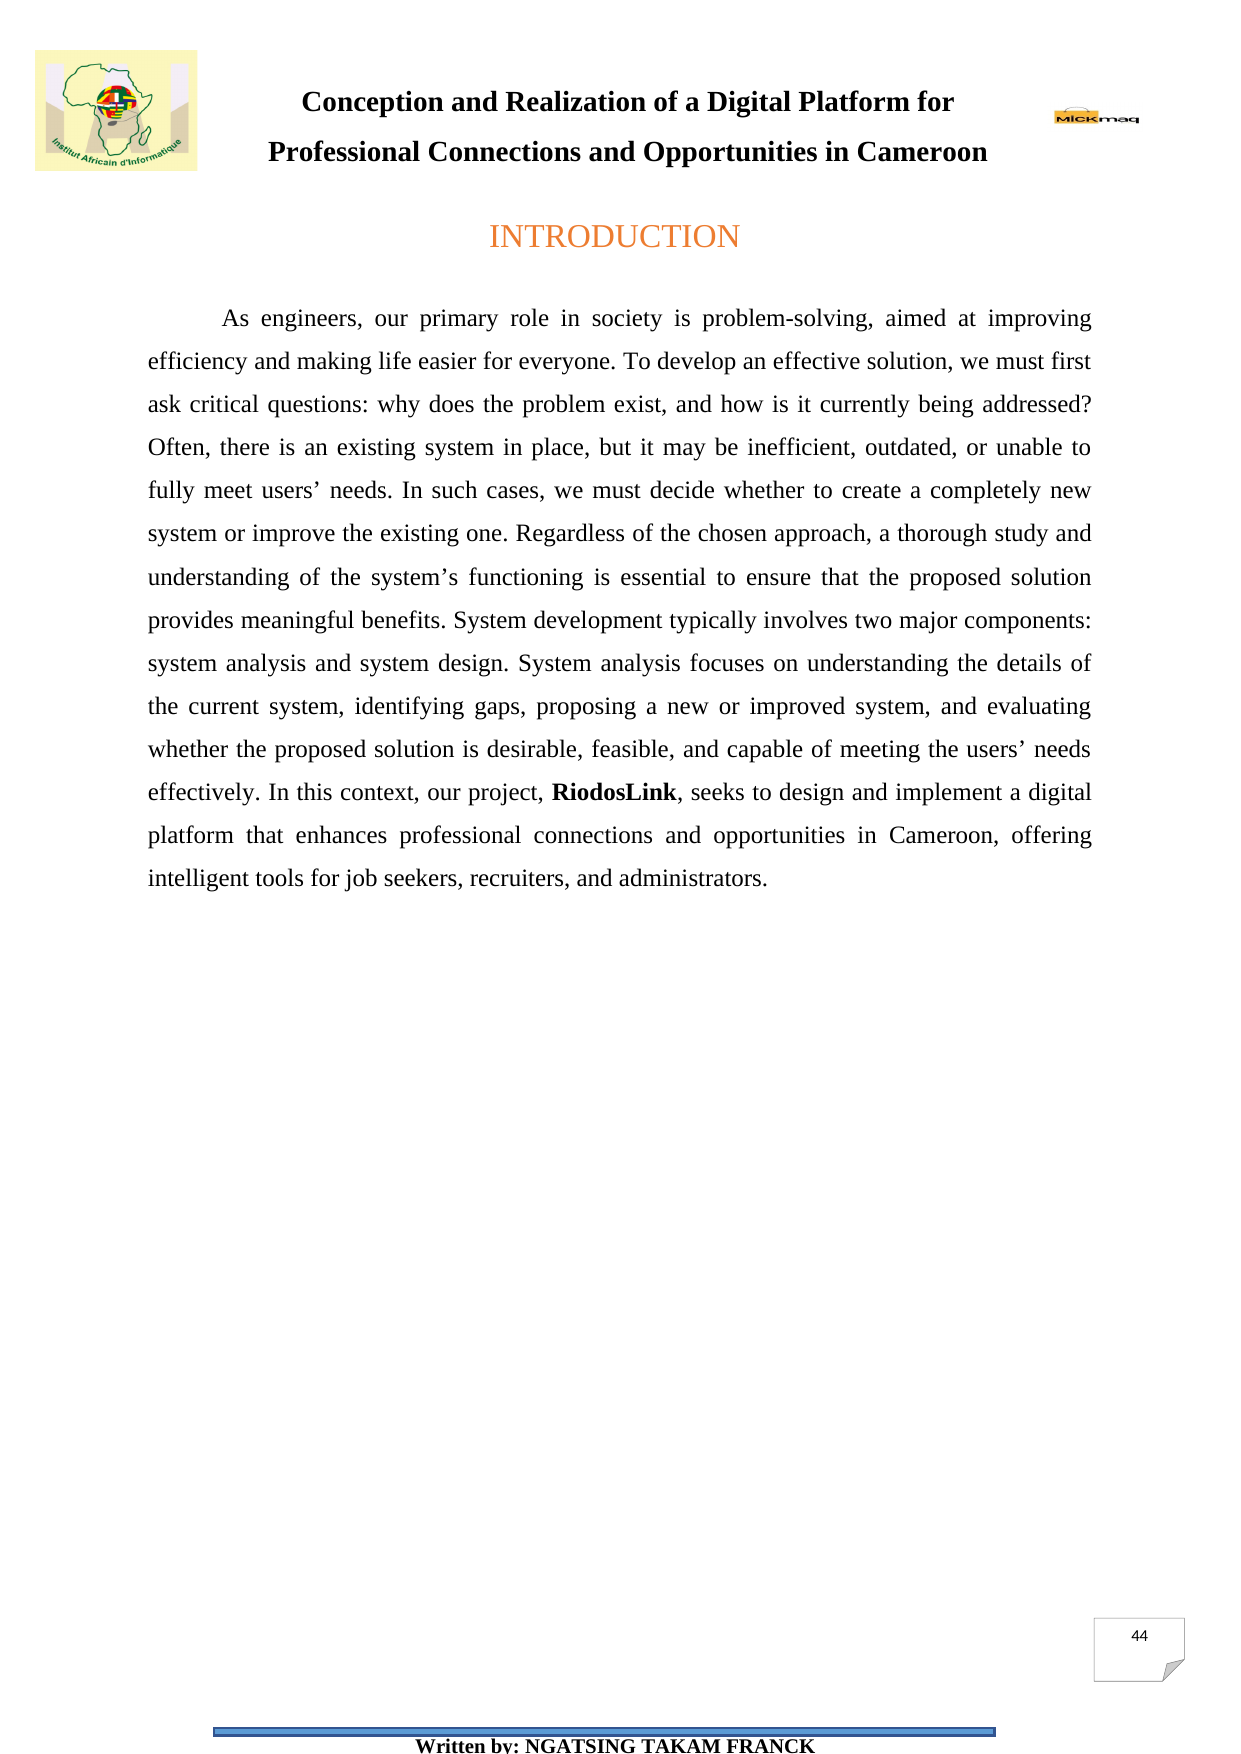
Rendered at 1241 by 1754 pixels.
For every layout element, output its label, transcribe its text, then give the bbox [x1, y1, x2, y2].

subtitle INTRODUCTION [149, 155, 1081, 255]
picture [35, 50, 198, 171]
picture [1047, 102, 1143, 132]
text As engineers, our primary role in society is problem-solving, aimed at improving efficiency and making life easier for everyone. To develop an effective solution, we must first ask critical questions: why does the problem exist, and how is it currently being addressed? Often, there is an existing system in place, but it may be inefficient, outdated, or unable to fully meet users’ needs. In such cases, we must decide whether to create a completely new system or improve the existing one. Regardless of the chosen approach, a thorough study and understanding of the system’s functioning is essential to ensure that the proposed solution provides meaningful benefits. System development typically involves two major components: system analysis and system design. System analysis focuses on understanding the details of the current system, identifying gaps, proposing a new or improved system, and evaluating whether the proposed solution is desirable, feasible, and capable of meeting the users’ needs effectively. In this context, our project, RiodosLink, seeks to design and implement a digital platform that enhances professional connections and opportunities in Cameroon, offering intelligent tools for job seekers, recruiters, and administrators. [148, 303, 1093, 892]
